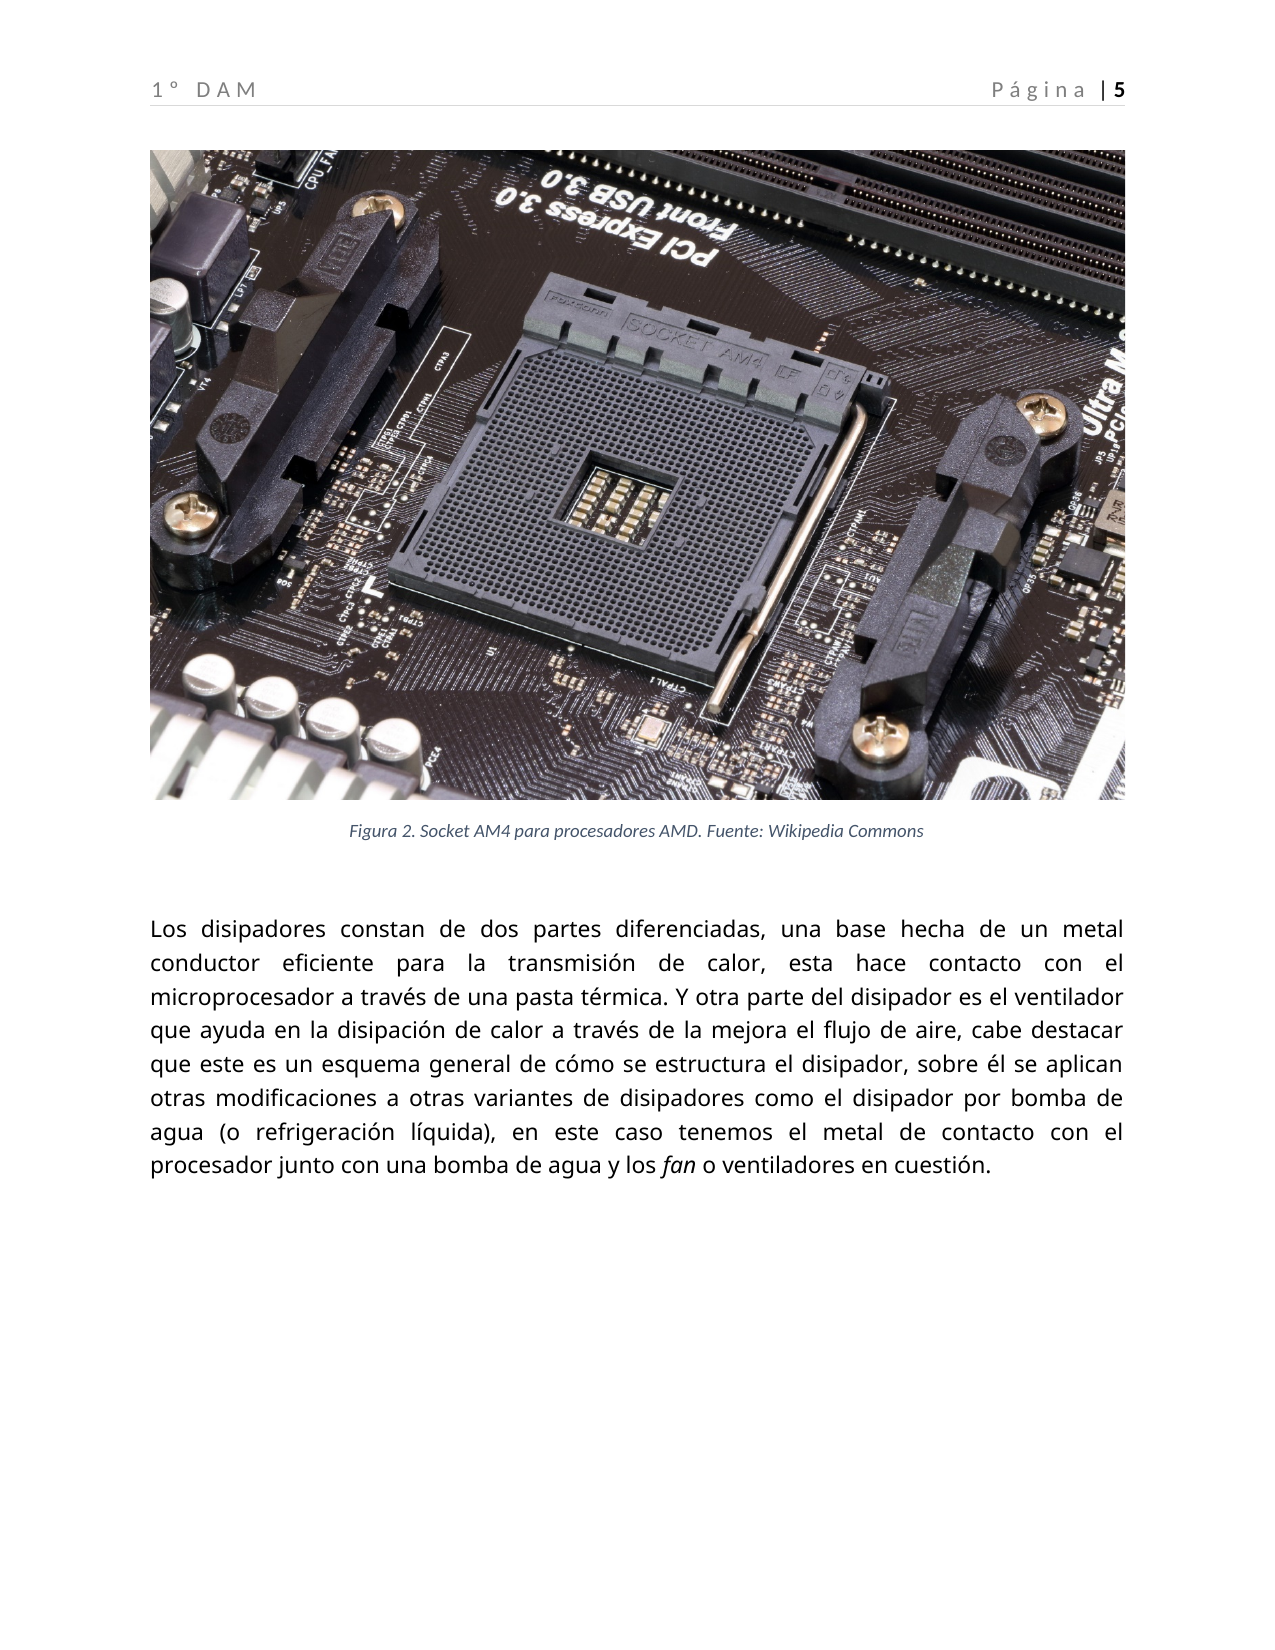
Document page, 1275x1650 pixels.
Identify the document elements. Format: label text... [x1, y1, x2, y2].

picture [150, 150, 1125, 800]
text Figura 2. Socket AM4 para procesadores AMD. Fuente: Wikipedia Commons [150, 819, 1125, 842]
text Los disipadores constan de dos partes diferenciadas, una base hecha de un metal conductor eficiente para la transmisión de calor, esta hace contacto con el microprocesador a través de una pasta térmica. Y otra parte del disipador es el ventilador que ayuda en la disipación de calor a través de la mejora el flujo de aire, cabe destacar que este es un esquema general de cómo se estructura el disipador, sobre él se aplican otras modificaciones a otras variantes de disipadores como el disipador por bomba de agua (o refrigeración líquida), en este caso tenemos el metal de contacto con el procesador junto con una bomba de agua y los fan o ventiladores en cuestión. [150, 913, 1125, 1181]
